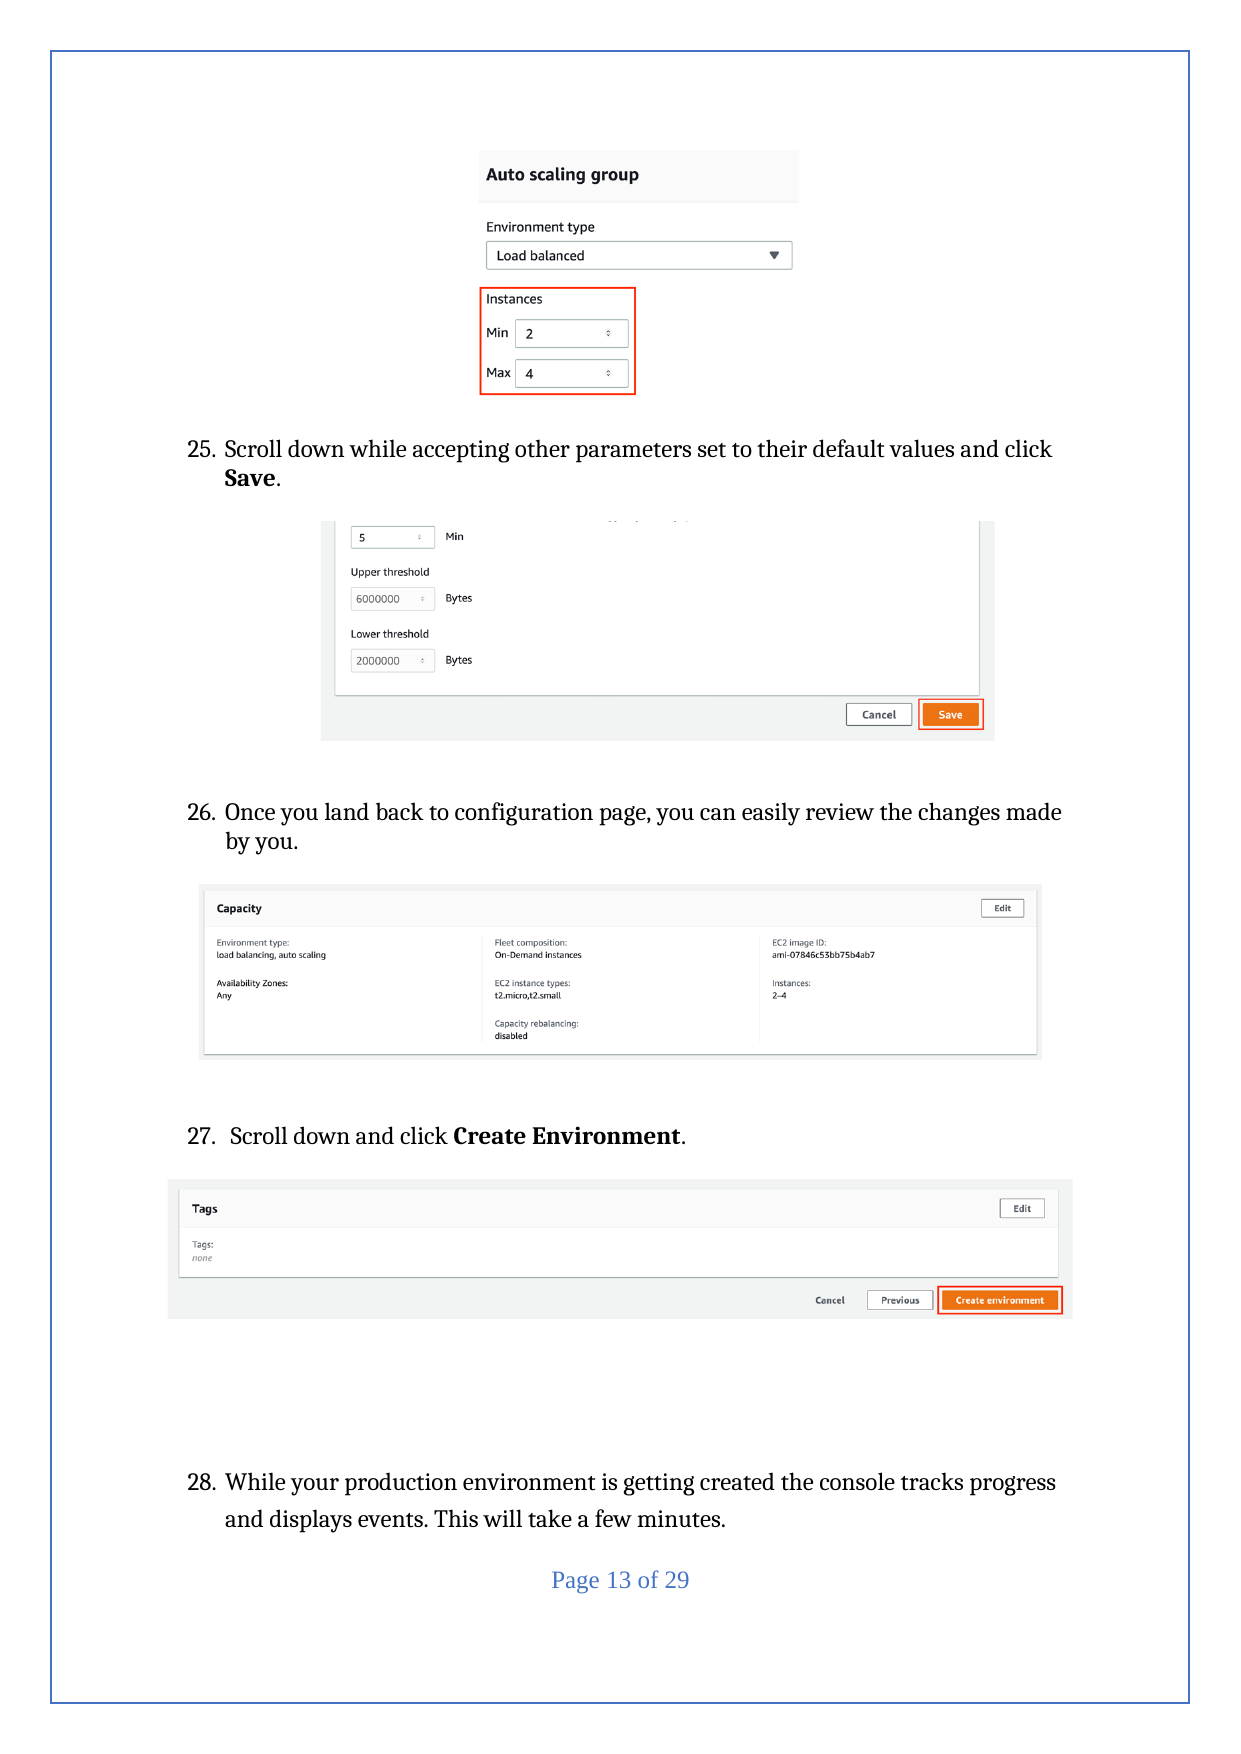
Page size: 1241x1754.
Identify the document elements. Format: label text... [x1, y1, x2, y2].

picture [167, 1179, 1073, 1319]
picture [198, 884, 1042, 1060]
list Scroll down while accepting other parameters set to their default values and click Save. [187, 435, 1090, 521]
list While your production environment is getting created the console tracks progress and displays events. This will take a few minutes. [187, 1459, 1090, 1534]
list Scroll down and click Create Environment. [187, 1122, 1090, 1151]
list Once you land back to configuration page, you can easily review the changes made by you. [187, 798, 1090, 856]
picture [478, 150, 800, 407]
picture [320, 521, 995, 741]
